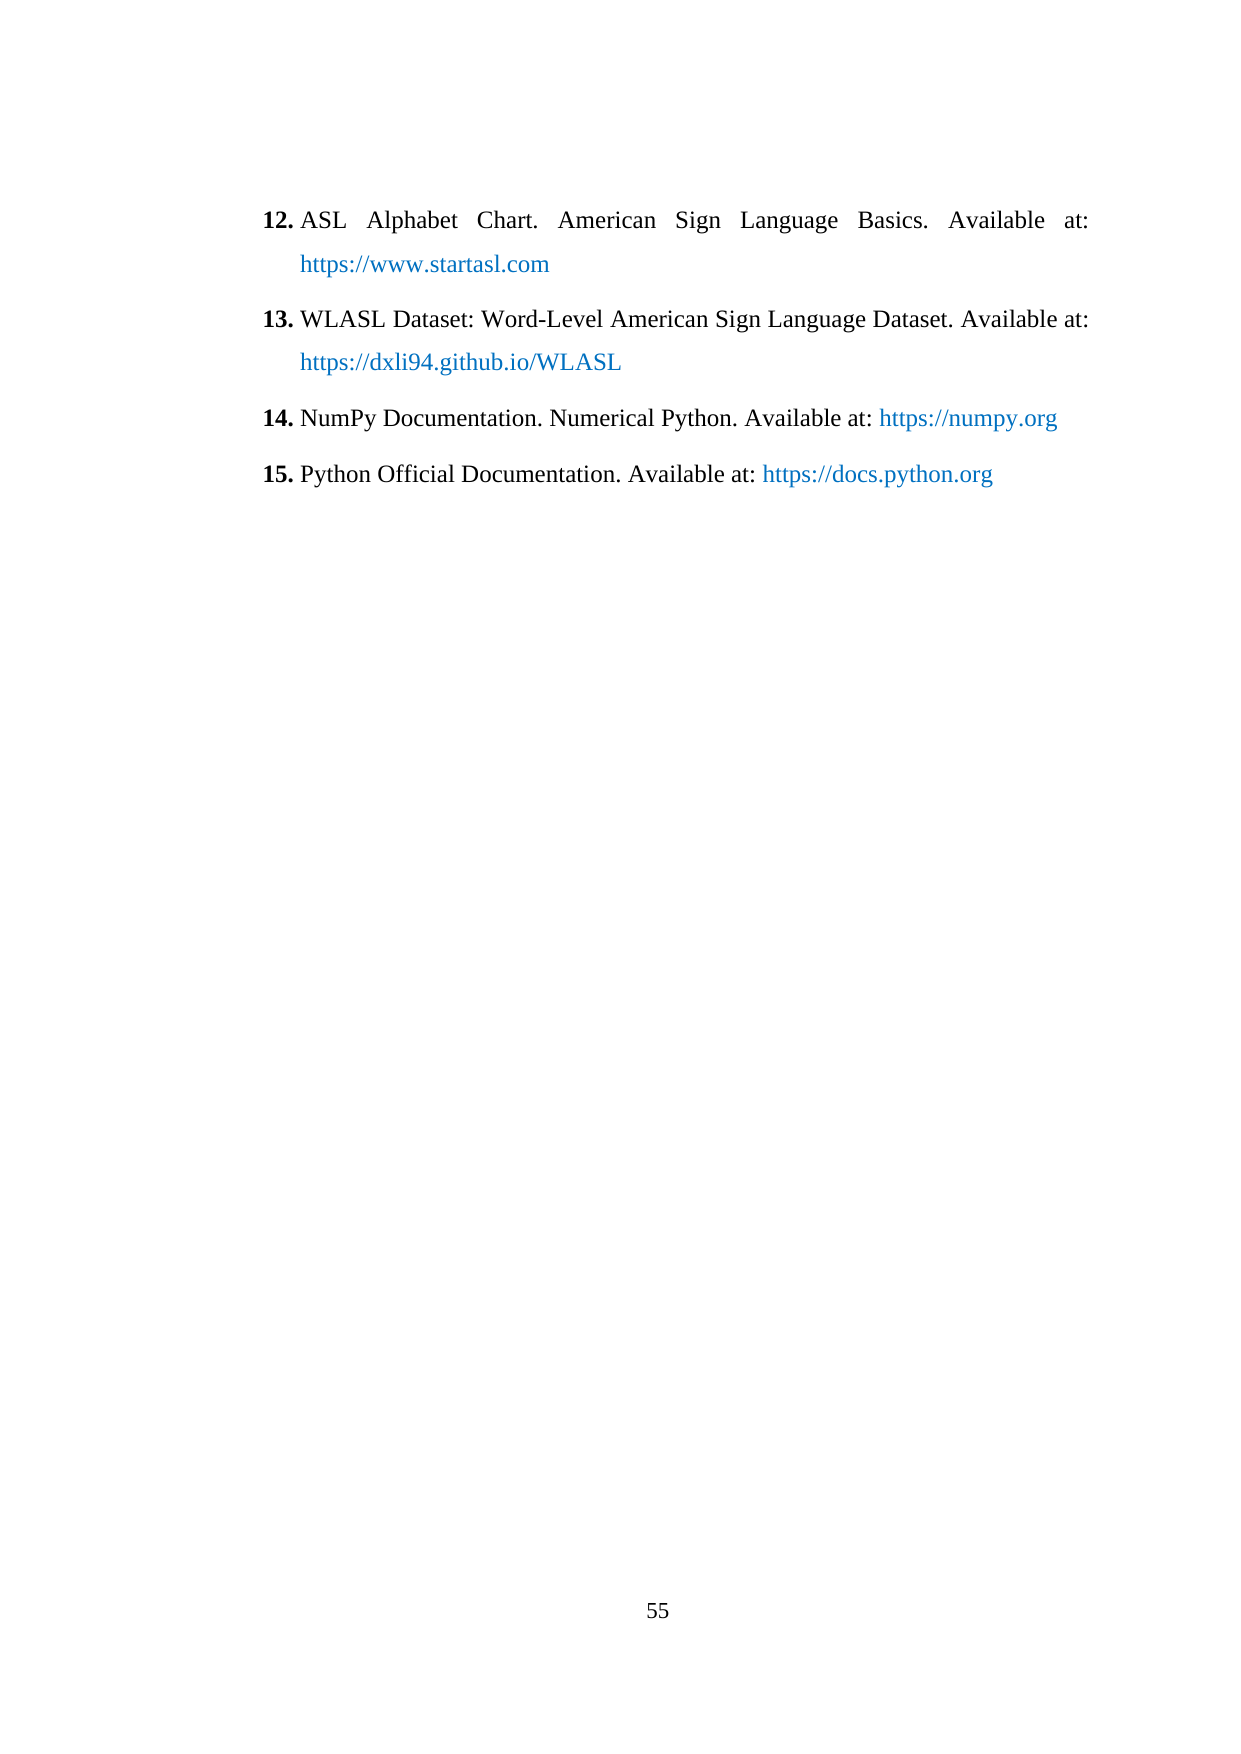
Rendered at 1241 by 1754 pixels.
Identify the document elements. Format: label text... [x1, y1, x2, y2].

list WLASL Dataset: Word-Level American Sign Language Dataset. Available at: https://dxli94.github.io/WLASL [262, 304, 1090, 376]
list NumPy Documentation. Numerical Python. Available at: https://numpy.org [262, 403, 1090, 432]
list ASL Alphabet Chart. American Sign Language Basics. Available at: https://www.startasl.com [262, 206, 1090, 277]
list Python Official Documentation. Available at: https://docs.python.org [262, 459, 1090, 487]
